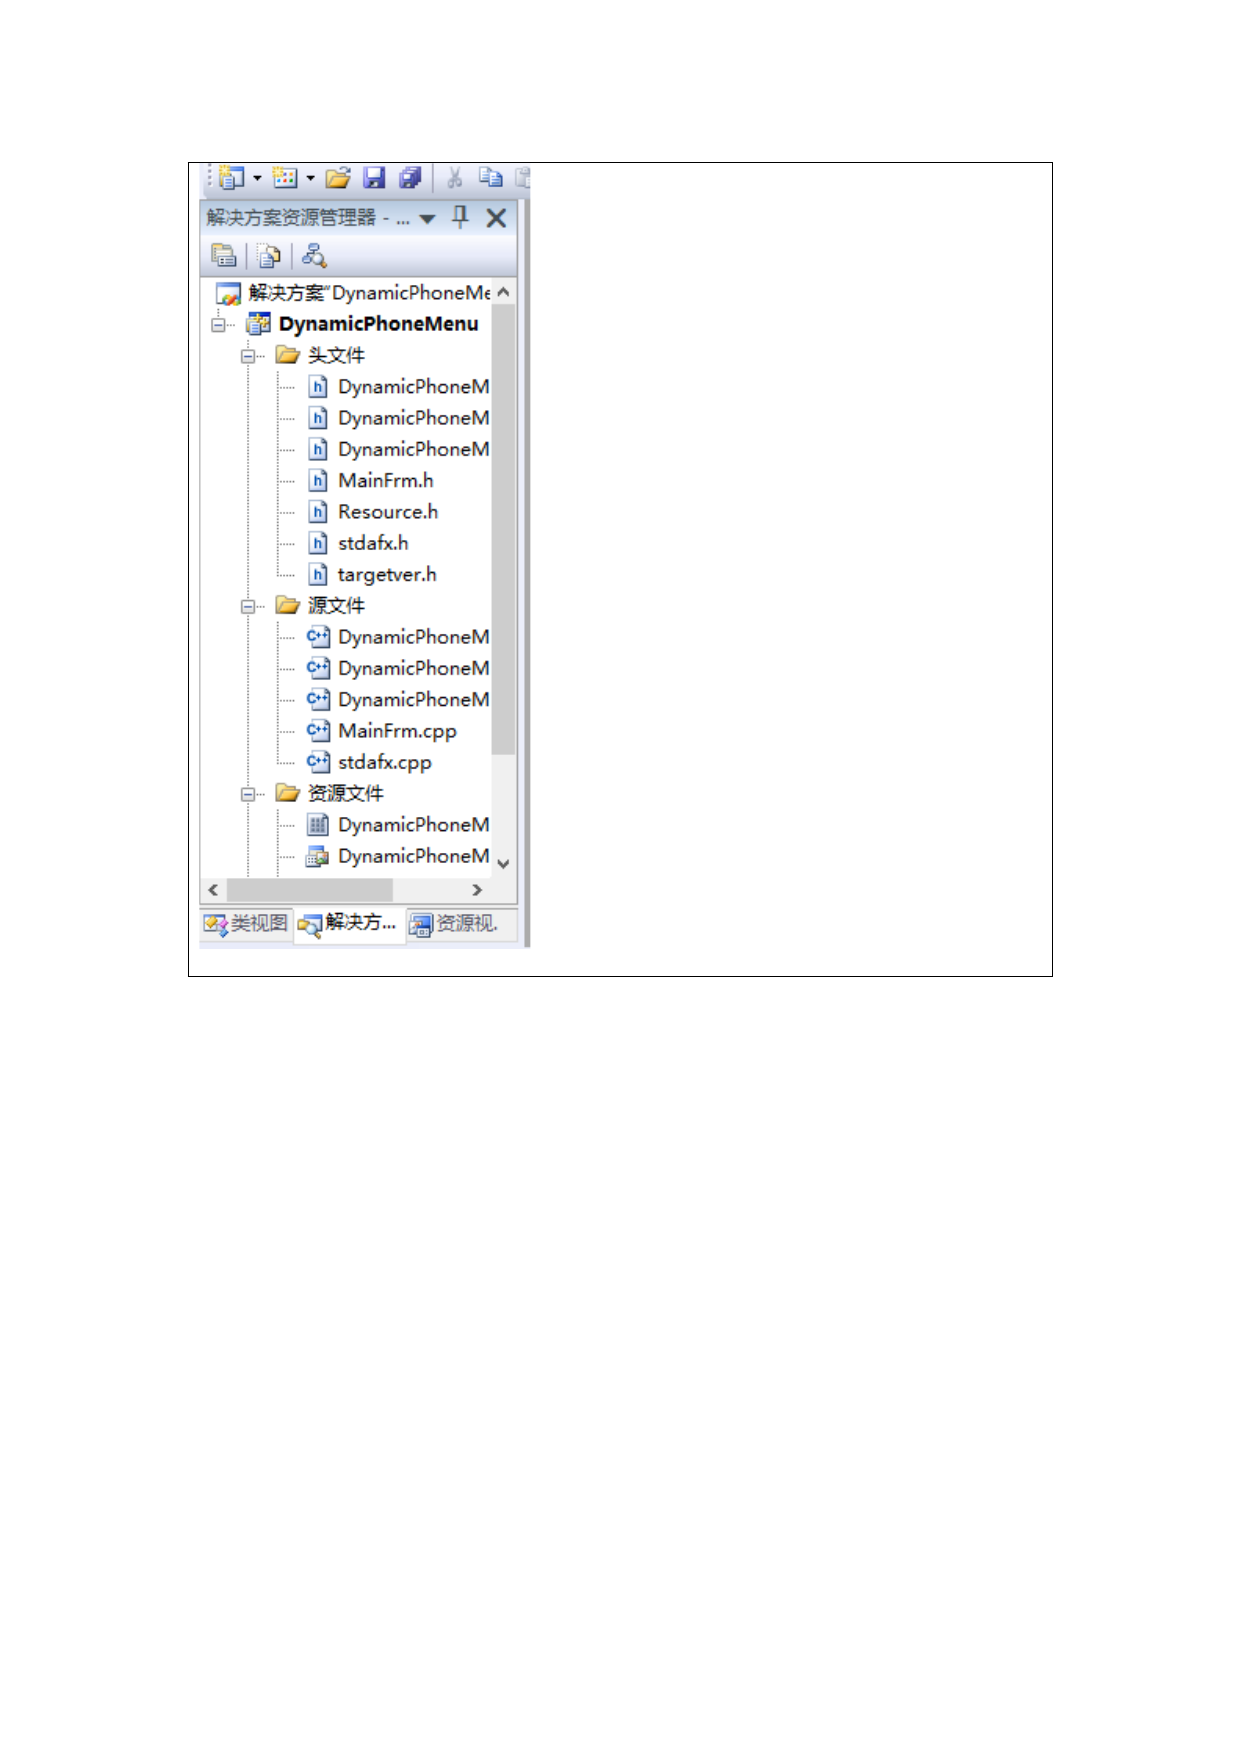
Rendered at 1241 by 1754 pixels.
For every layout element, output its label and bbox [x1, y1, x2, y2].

table_header [189, 163, 1052, 976]
picture [199, 163, 531, 949]
